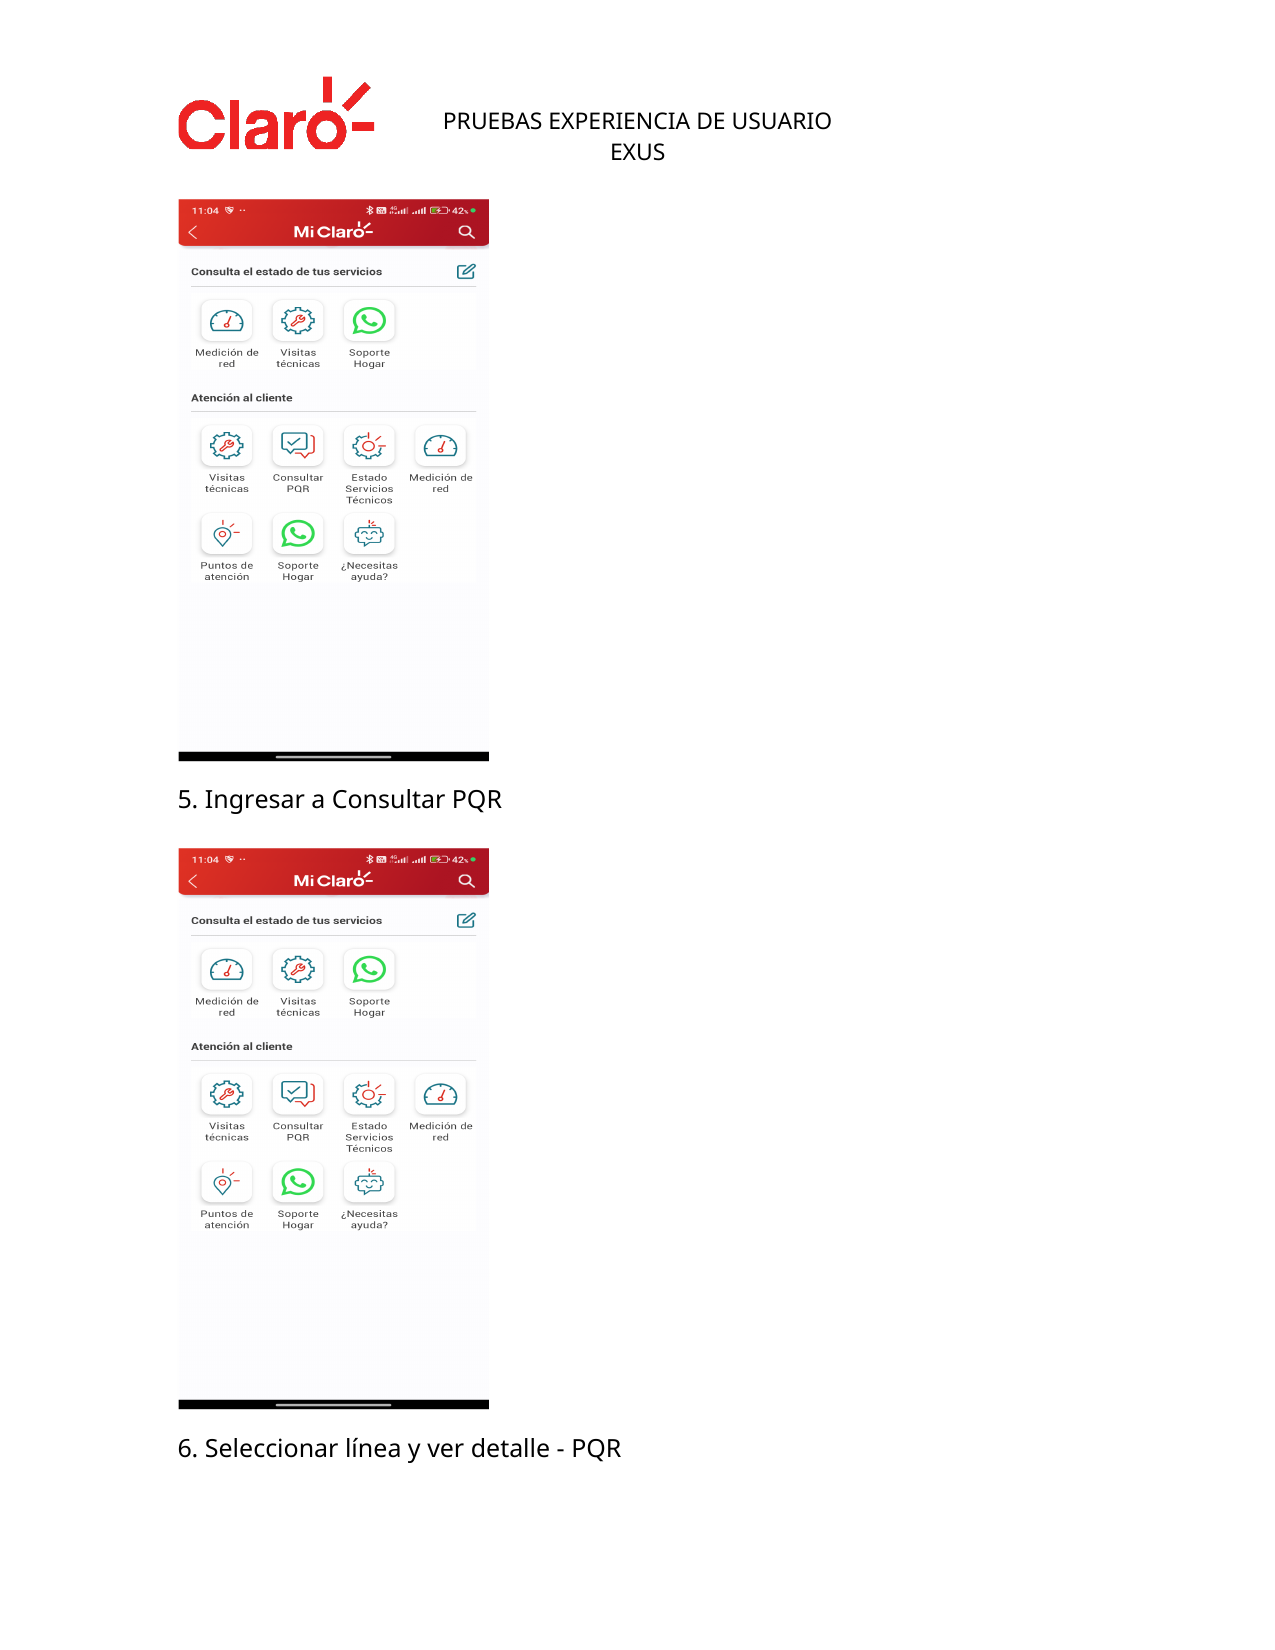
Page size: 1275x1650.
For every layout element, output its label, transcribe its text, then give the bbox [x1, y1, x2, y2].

text 6. Seleccionar línea y ver detalle - PQR [177, 1431, 1098, 1465]
picture [177, 847, 490, 1410]
picture [177, 198, 490, 762]
picture [177, 76, 374, 149]
text 5. Ingresar a Consultar PQR [177, 782, 1098, 816]
